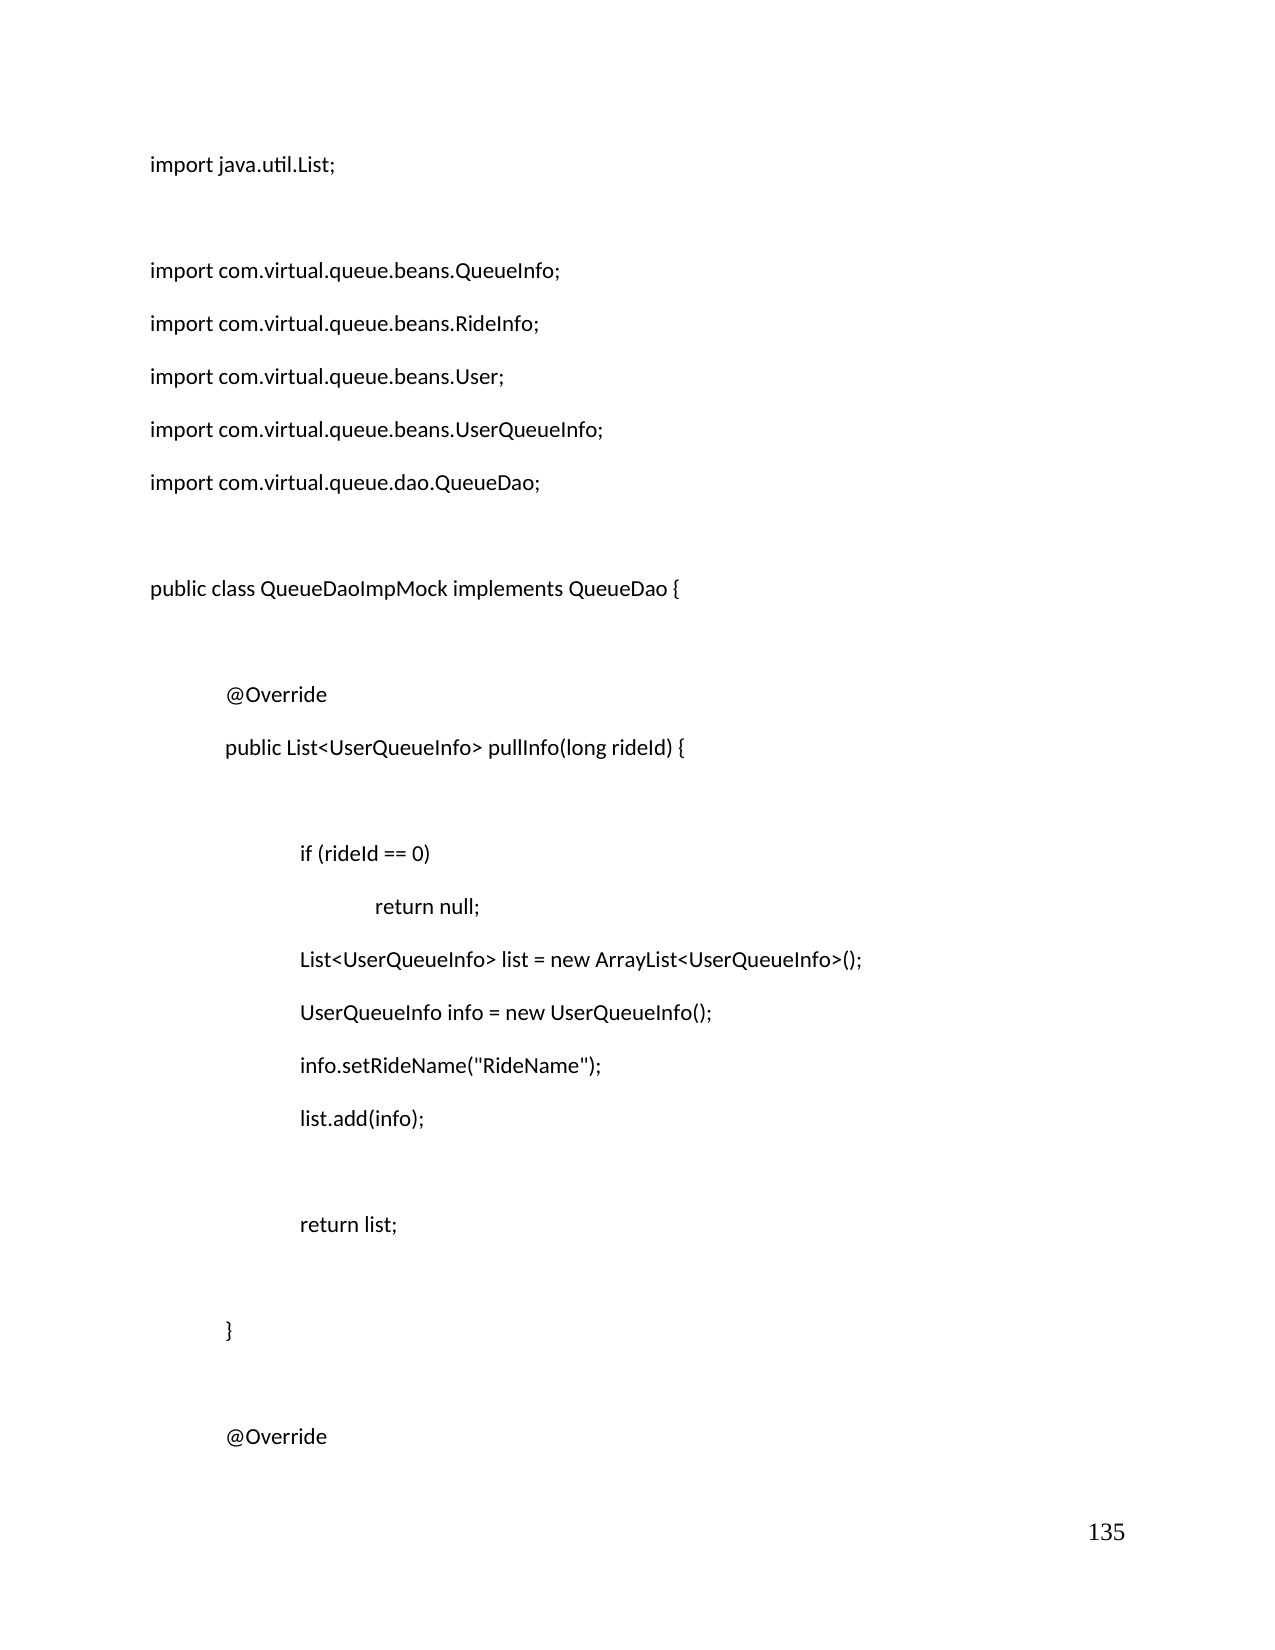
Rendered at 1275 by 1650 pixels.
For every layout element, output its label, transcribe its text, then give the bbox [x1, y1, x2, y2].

text @Override [150, 1422, 1125, 1451]
text return null; [150, 892, 1125, 920]
text if (rideId == 0) [150, 839, 1125, 867]
text import com.virtual.queue.beans.QueueInfo; [150, 256, 1125, 284]
text @Override [150, 680, 1125, 708]
text import java.util.List; [150, 150, 1125, 178]
text import com.virtual.queue.dao.QueueDao; [150, 468, 1125, 496]
text public class QueueDaoImpMock implements QueueDao { [150, 574, 1125, 602]
text import com.virtual.queue.beans.User; [150, 362, 1125, 390]
text } [150, 1316, 1125, 1344]
text info.setRideName("RideName"); [150, 1051, 1125, 1079]
text public List<UserQueueInfo> pullInfo(long rideId) { [150, 733, 1125, 761]
text import com.virtual.queue.beans.UserQueueInfo; [150, 415, 1125, 443]
text List<UserQueueInfo> list = new ArrayList<UserQueueInfo>(); [150, 945, 1125, 973]
text return list; [150, 1210, 1125, 1238]
text import com.virtual.queue.beans.RideInfo; [150, 309, 1125, 337]
text list.add(info); [150, 1104, 1125, 1132]
text UserQueueInfo info = new UserQueueInfo(); [150, 998, 1125, 1026]
